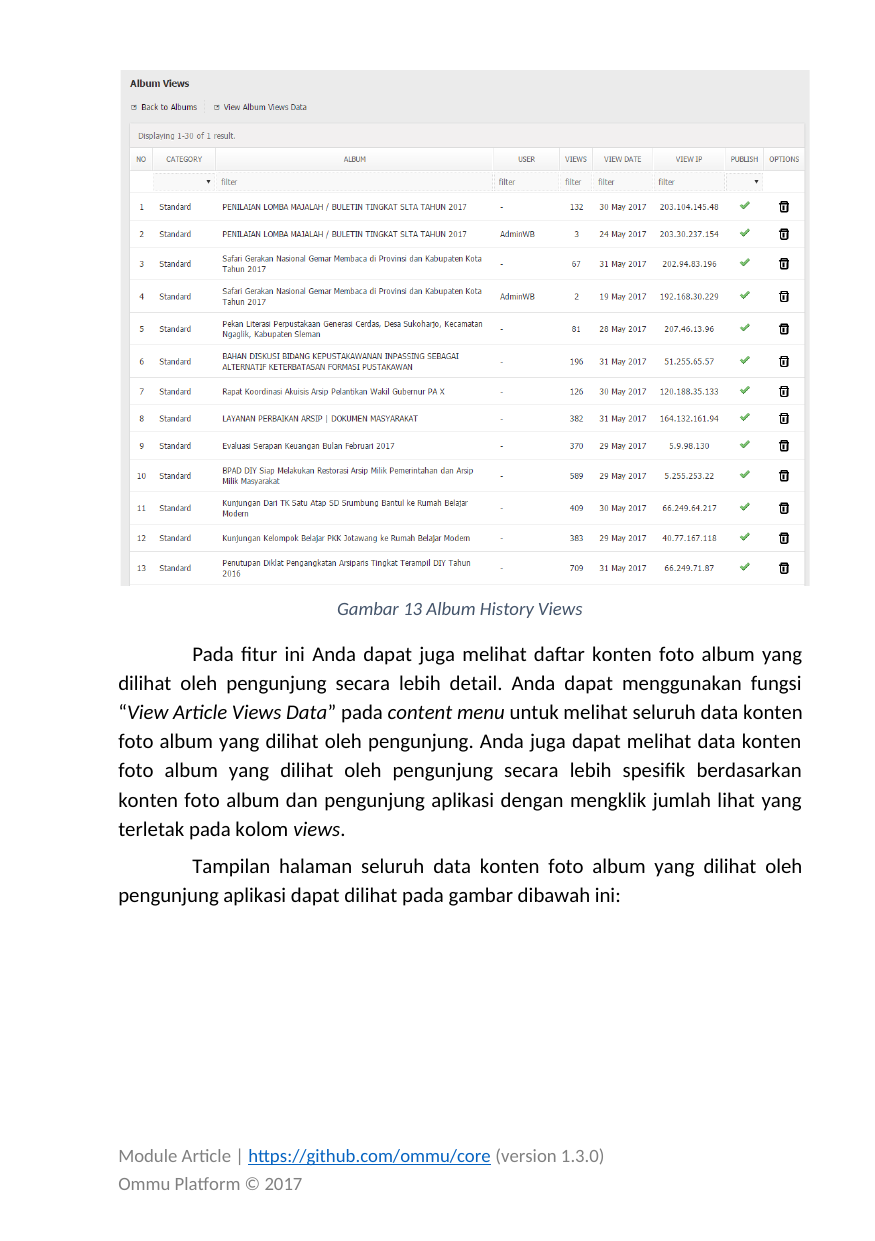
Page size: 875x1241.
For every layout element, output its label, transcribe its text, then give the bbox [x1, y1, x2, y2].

text Tampilan halaman seluruh data konten foto album yang dilihat oleh pengunjung aplikasi dapat dilihat pada gambar dibawah ini: [118, 853, 803, 908]
picture [120, 70, 810, 586]
text Pada fitur ini Anda dapat juga melihat daftar konten foto album yang dilihat oleh pengunjung secara lebih detail. Anda dapat menggunakan fungsi “View Article Views Data” pada content menu untuk melihat seluruh data konten foto album yang dilihat oleh pengunjung. Anda juga dapat melihat data konten foto album yang dilihat oleh pengunjung secara lebih spesifik berdasarkan konten foto album dan pengunjung aplikasi dengan mengklik jumlah lihat yang terletak pada kolom views. [118, 641, 803, 841]
text Gambar 13 Album History Views [118, 597, 803, 620]
